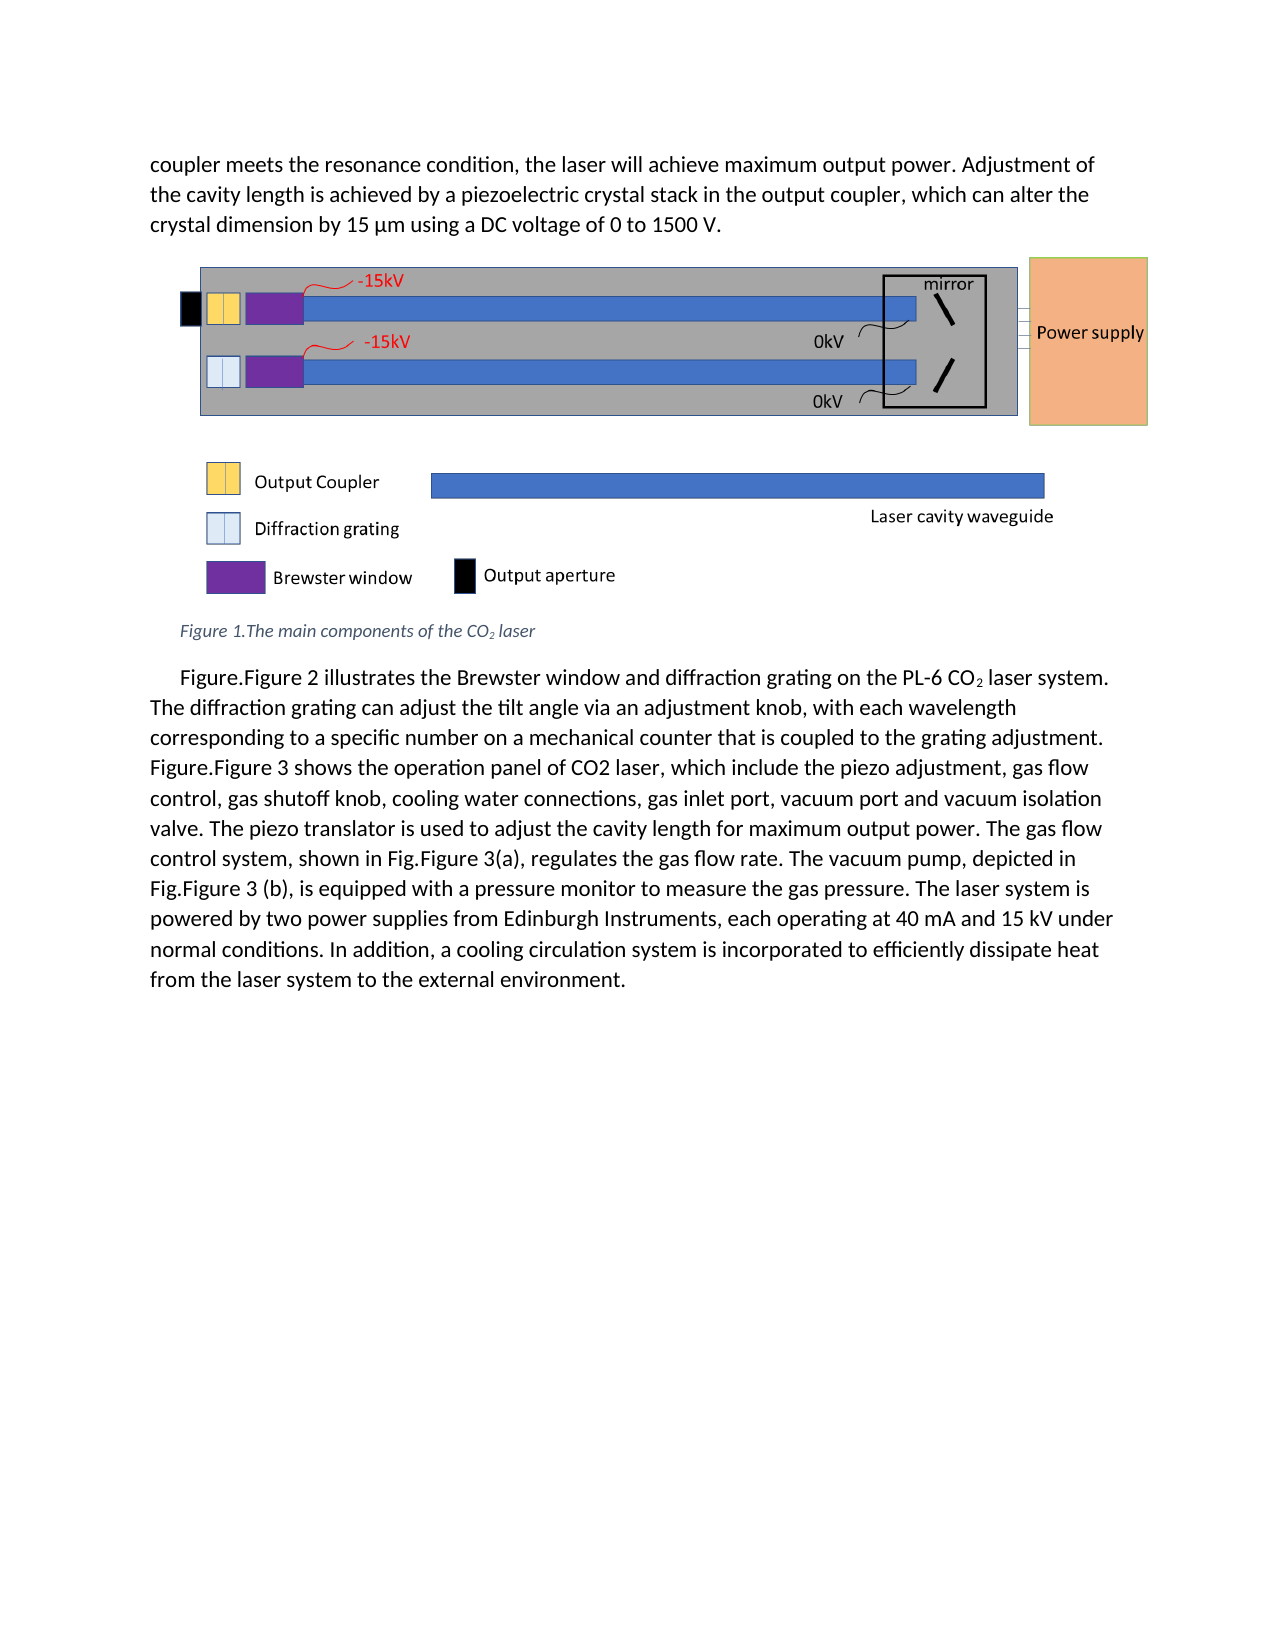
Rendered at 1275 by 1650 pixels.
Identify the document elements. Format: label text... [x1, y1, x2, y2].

text Figure.2 illustrates the Brewster window and diffraction grating on the PL-6 CO2 laser system. The diffraction grating can adjust the tilt angle via an adjustment knob, with each wavelength corresponding to a specific number on a mechanical counter that is coupled to the grating adjustment. Figure.3 shows the operation panel of CO2 laser, which include the piezo adjustment, gas flow control, gas shutoff knob, cooling water connections, gas inlet port, vacuum port and vacuum isolation valve. The piezo translator is used to adjust the cavity length for maximum output power. The gas flow control system, shown in Fig.3(a), regulates the gas flow rate. The vacuum pump, depicted in Fig.3 (b), is equipped with a pressure monitor to measure the gas pressure. The laser system is powered by two power supplies from Edinburgh Instruments, each operating at 40 mA and 15 kV under normal conditions. In addition, a cooling circulation system is incorporated to efficiently dissipate heat from the laser system to the external environment. [150, 663, 1125, 993]
picture [180, 257, 1155, 601]
text Figure 1.The main components of the CO2 laser [150, 619, 1125, 642]
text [150, 150, 1125, 238]
